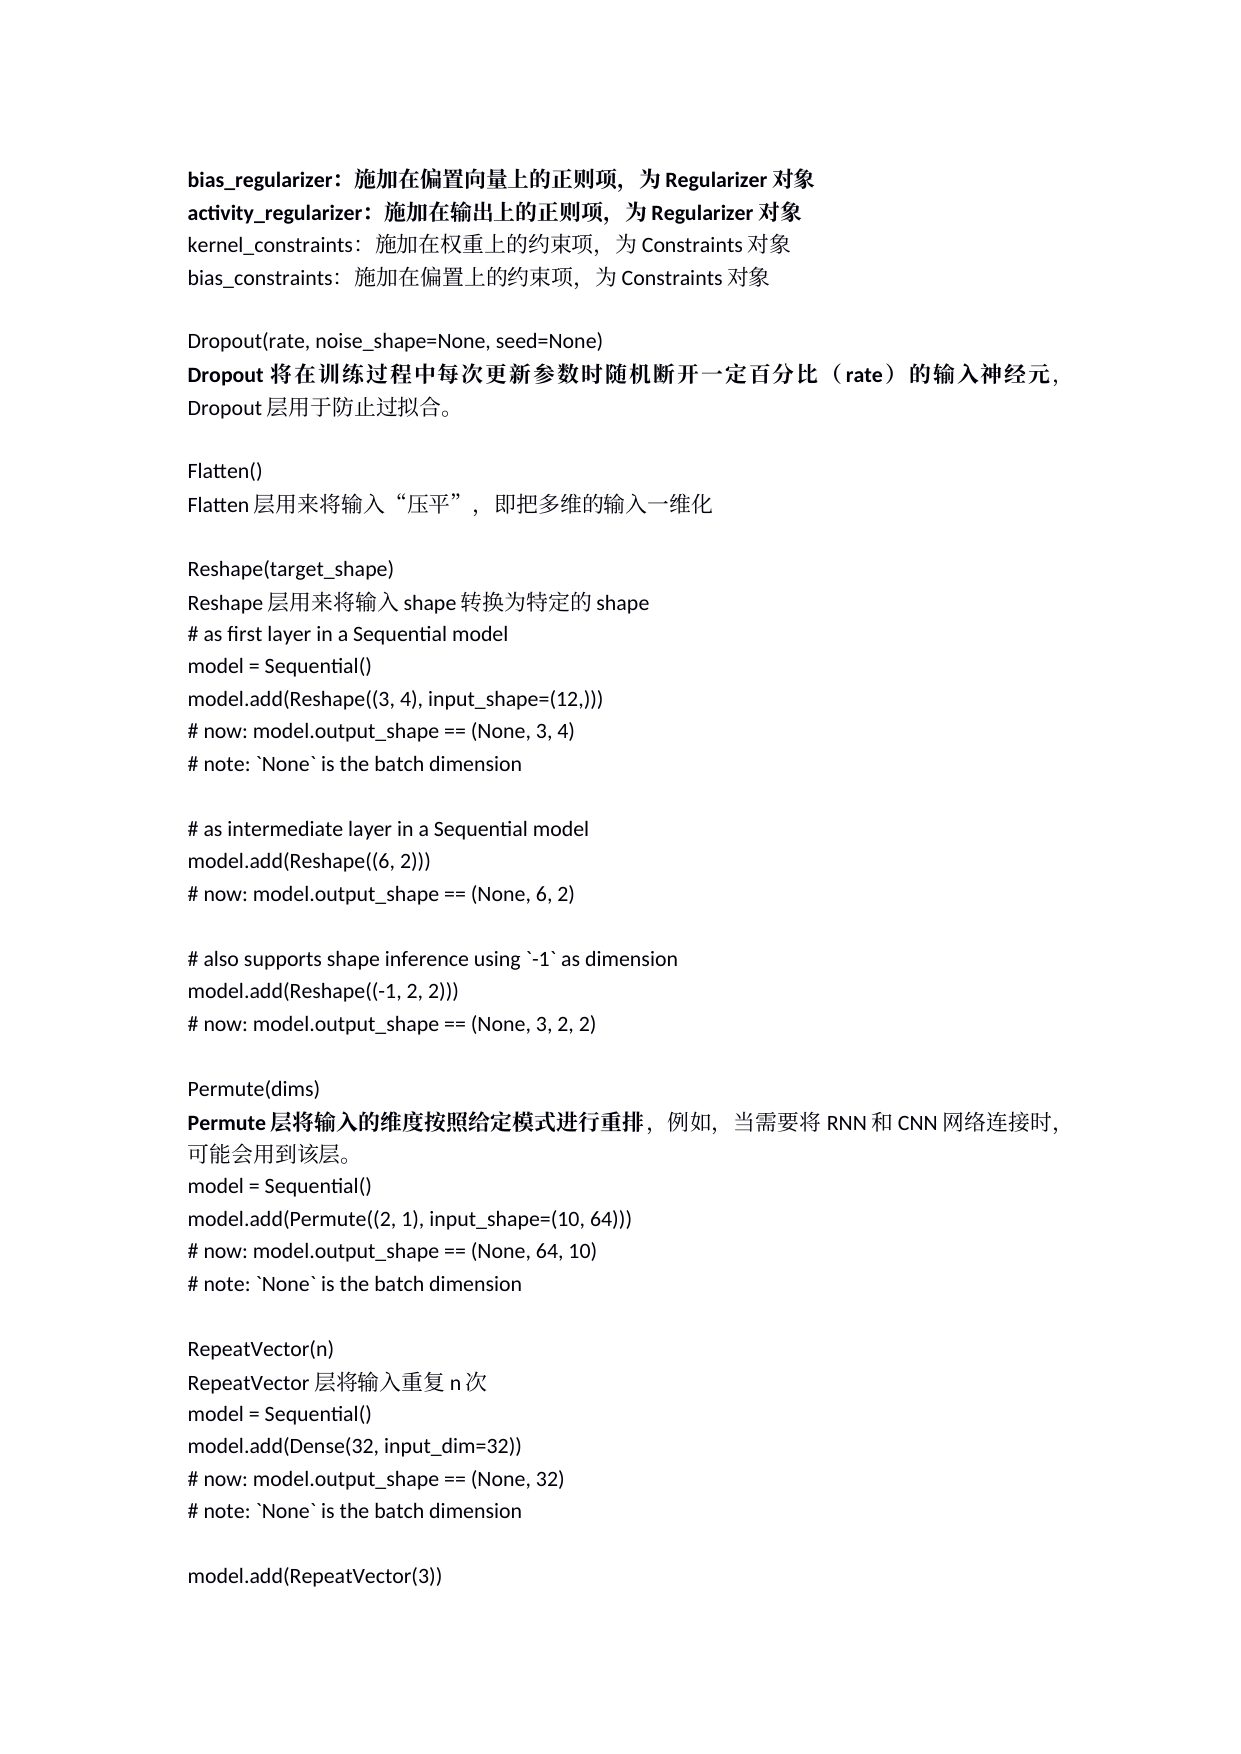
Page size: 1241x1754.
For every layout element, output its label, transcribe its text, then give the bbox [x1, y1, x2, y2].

text model = Sequential() [187, 1397, 1053, 1429]
text # now: model.output_shape == (None, 3, 2, 2) [187, 1007, 1053, 1039]
text model = Sequential() [187, 649, 1053, 682]
text Permute(dims) [187, 1072, 1053, 1104]
text # now: model.output_shape == (None, 6, 2) [187, 877, 1053, 909]
text Flatten层用来将输入“压平”，即把多维的输入一维化 [187, 487, 1053, 519]
text model.add(Dense(32, input_dim=32)) [187, 1429, 1053, 1462]
text model.add(Reshape((3, 4), input_shape=(12,))) [187, 682, 1053, 714]
text model.add(Reshape((6, 2))) [187, 844, 1053, 877]
text # now: model.output_shape == (None, 3, 4) [187, 714, 1053, 747]
text Dropout将在训练过程中每次更新参数时随机断开一定百分比（rate）的输入神经元，Dropout层用于防止过拟合。 [187, 357, 1053, 422]
text model = Sequential() [187, 1169, 1053, 1202]
text # also supports shape inference using `-1` as dimension [187, 942, 1053, 974]
text model.add(RepeatVector(3)) [187, 1559, 1053, 1592]
text Dropout(rate, noise_shape=None, seed=None) [187, 324, 1053, 357]
text Permute层将输入的维度按照给定模式进行重排，例如，当需要将RNN和CNN网络连接时，可能会用到该层。 [187, 1104, 1053, 1169]
text model.add(Permute((2, 1), input_shape=(10, 64))) [187, 1202, 1053, 1234]
text bias_regularizer：施加在偏置向量上的正则项，为Regularizer对象 [187, 162, 1053, 194]
text # note: `None` is the batch dimension [187, 747, 1053, 779]
text # note: `None` is the batch dimension [187, 1267, 1053, 1299]
text # as intermediate layer in a Sequential model [187, 812, 1053, 844]
text RepeatVector(n) [187, 1332, 1053, 1364]
text # now: model.output_shape == (None, 32) [187, 1462, 1053, 1494]
text # as first layer in a Sequential model [187, 617, 1053, 649]
text kernel_constraints：施加在权重上的约束项，为Constraints对象 [187, 227, 1053, 259]
text RepeatVector层将输入重复n次 [187, 1364, 1053, 1397]
text bias_constraints：施加在偏置上的约束项，为Constraints对象 [187, 259, 1053, 292]
text activity_regularizer：施加在输出上的正则项，为Regularizer对象 [187, 194, 1053, 227]
text Reshape(target_shape) [187, 552, 1053, 584]
text # now: model.output_shape == (None, 64, 10) [187, 1234, 1053, 1267]
text model.add(Reshape((-1, 2, 2))) [187, 974, 1053, 1007]
text # note: `None` is the batch dimension [187, 1494, 1053, 1527]
text Reshape层用来将输入shape转换为特定的shape [187, 584, 1053, 617]
text Flatten() [187, 454, 1053, 487]
